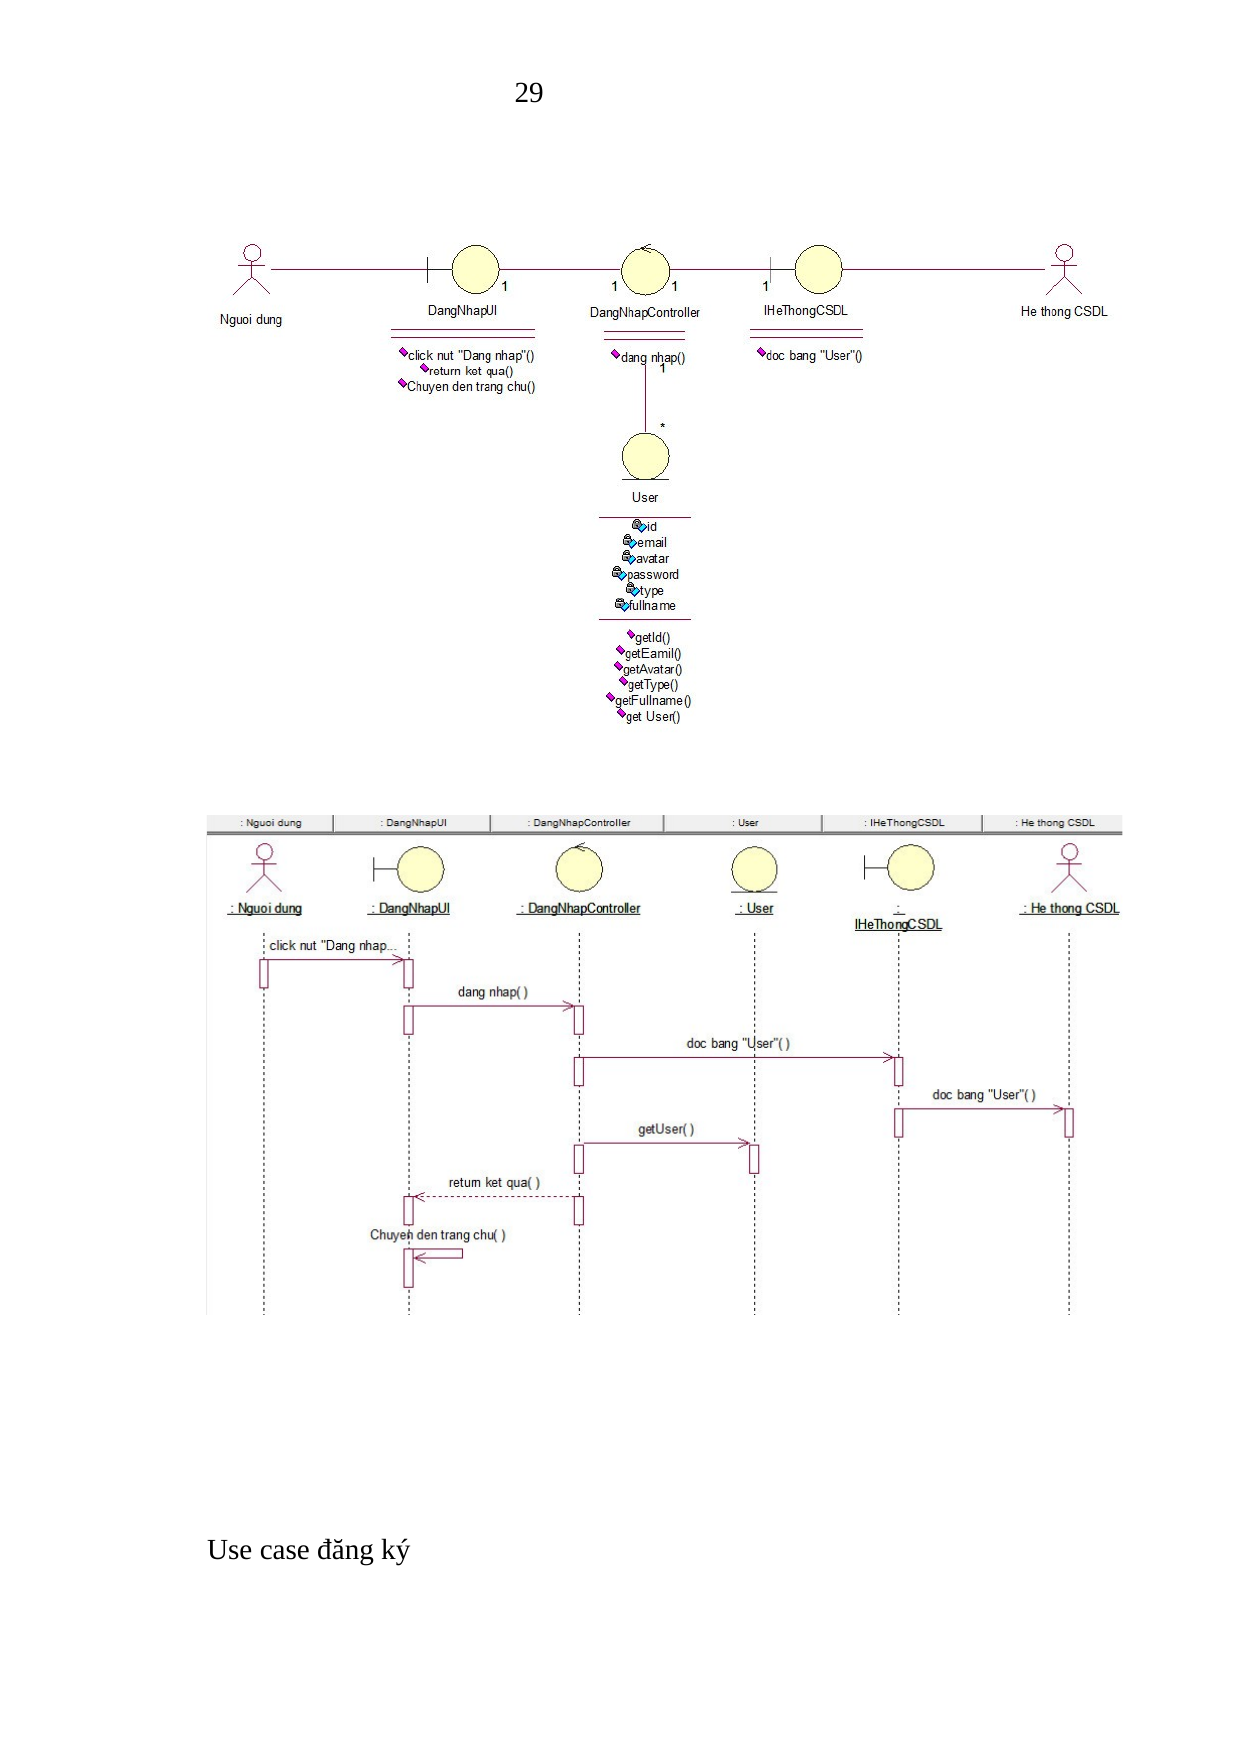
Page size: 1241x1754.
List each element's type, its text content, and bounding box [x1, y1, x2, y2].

picture [206, 815, 1123, 1315]
picture [206, 147, 1123, 749]
text Use case đăng ký [207, 1532, 1122, 1566]
